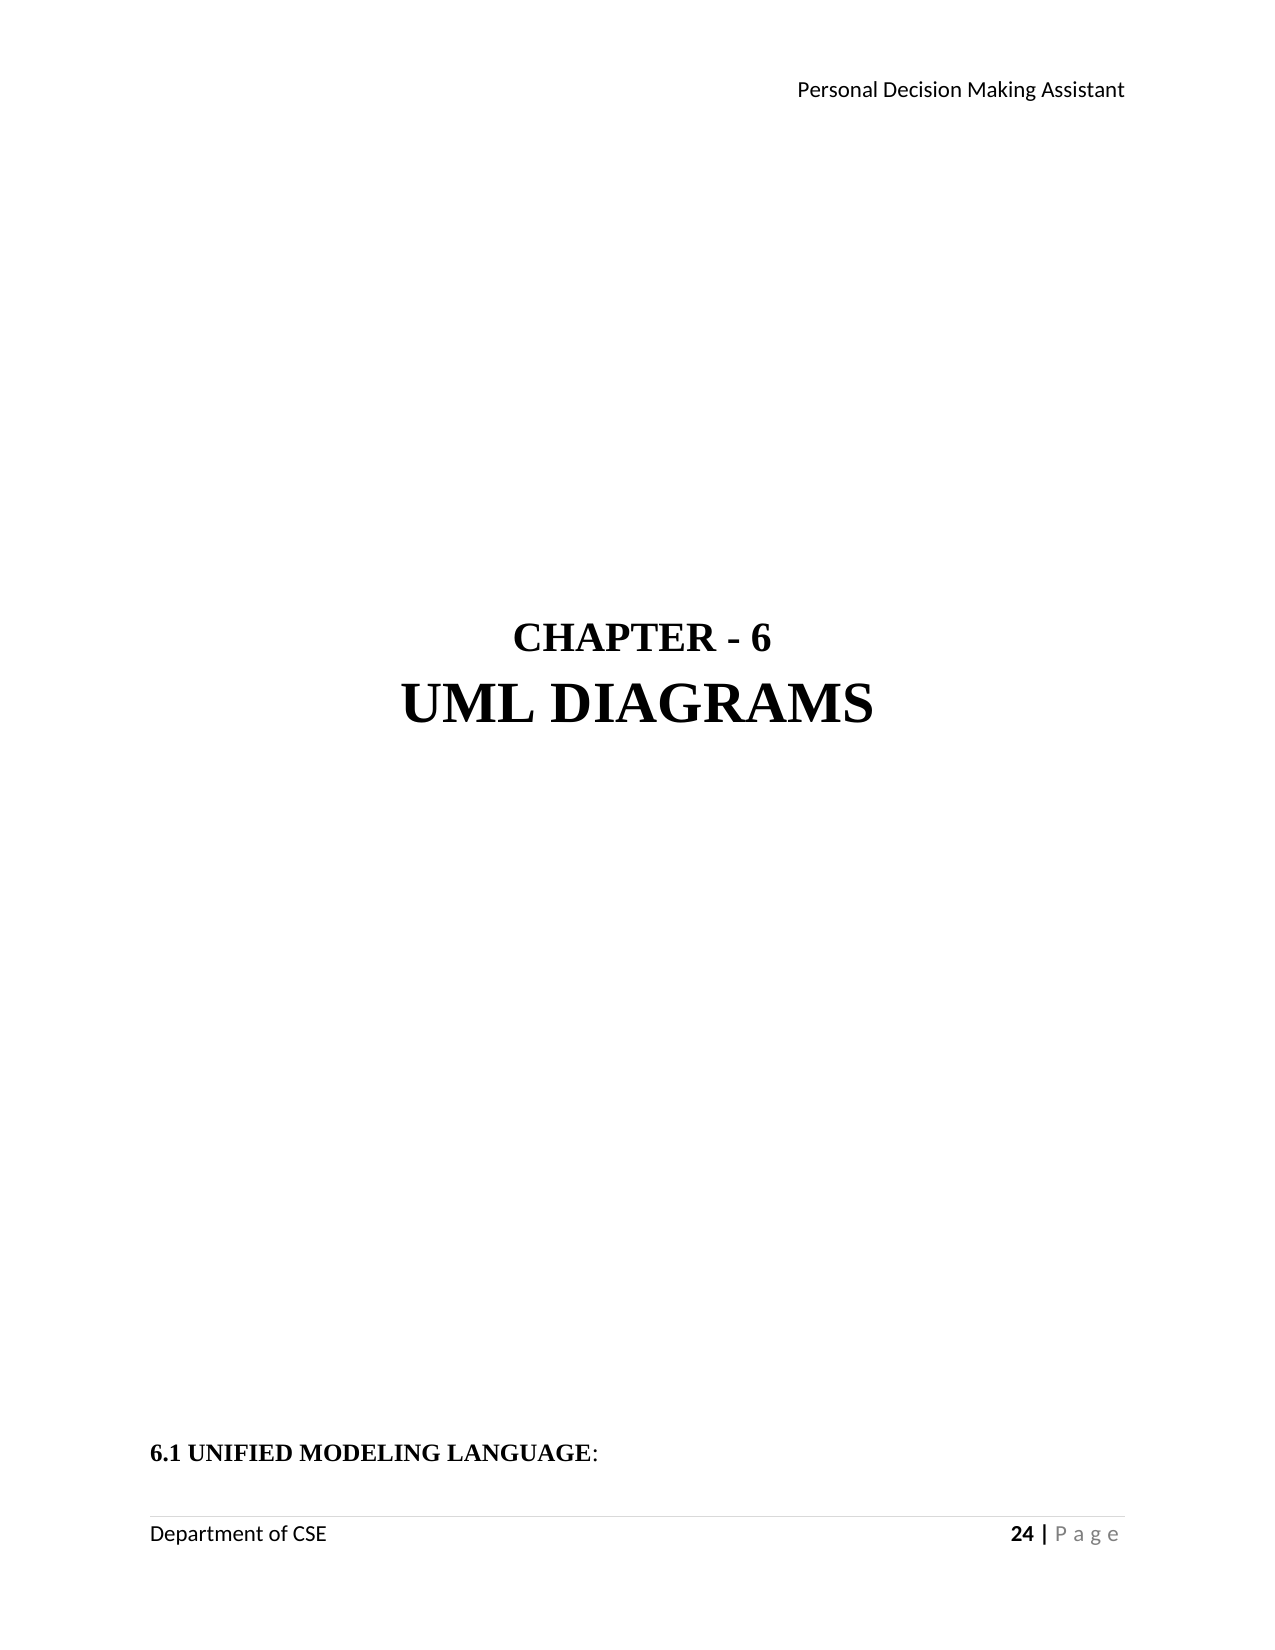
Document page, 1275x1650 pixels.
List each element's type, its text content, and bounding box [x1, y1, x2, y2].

text CHAPTER - 6 [375, 613, 1125, 661]
text 6.1 UNIFIED MODELING LANGUAGE: [150, 1438, 1125, 1467]
text UML DIAGRAMS [150, 668, 1125, 735]
